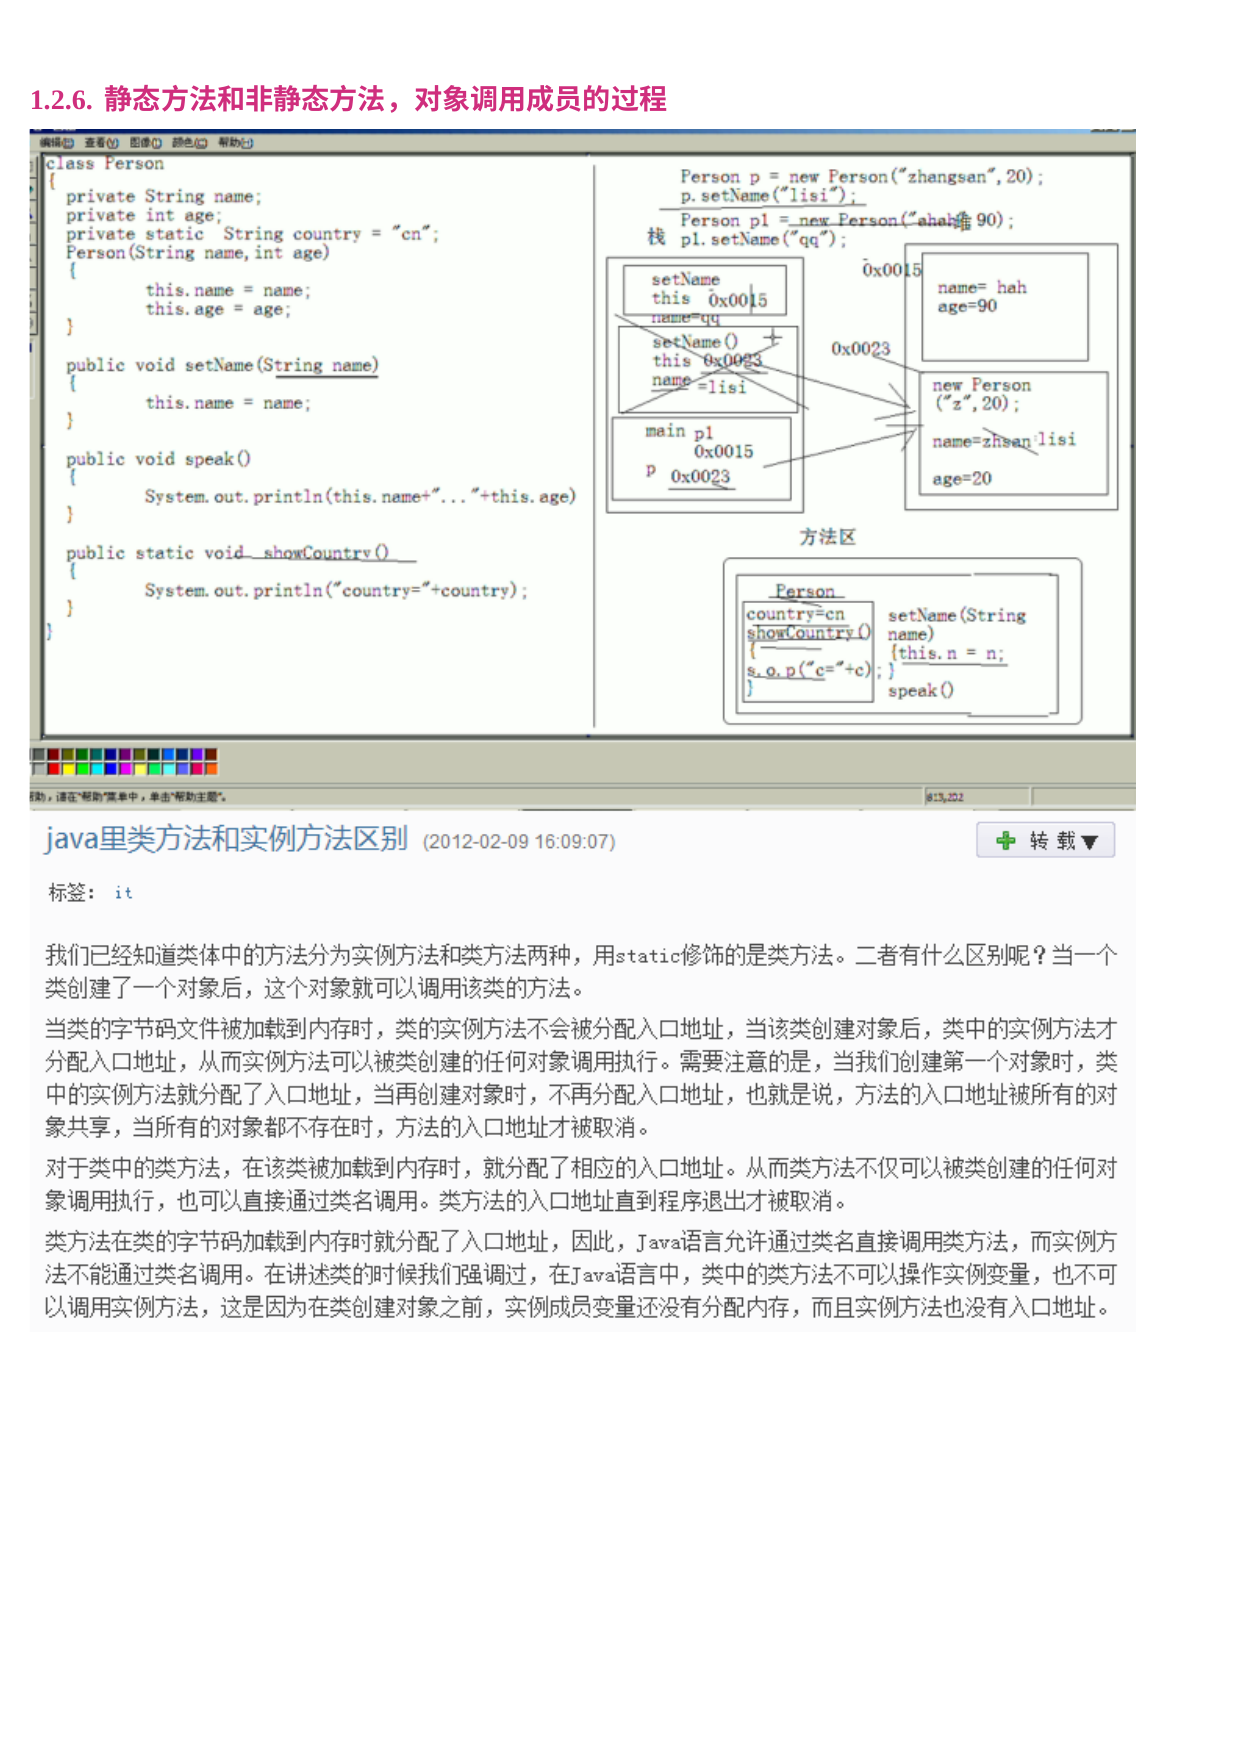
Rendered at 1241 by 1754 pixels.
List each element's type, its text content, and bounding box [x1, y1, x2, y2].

picture [29, 129, 1136, 1332]
subtitle 静态方法和非静态方法，对象调用成员的过程 [29, 64, 1211, 129]
